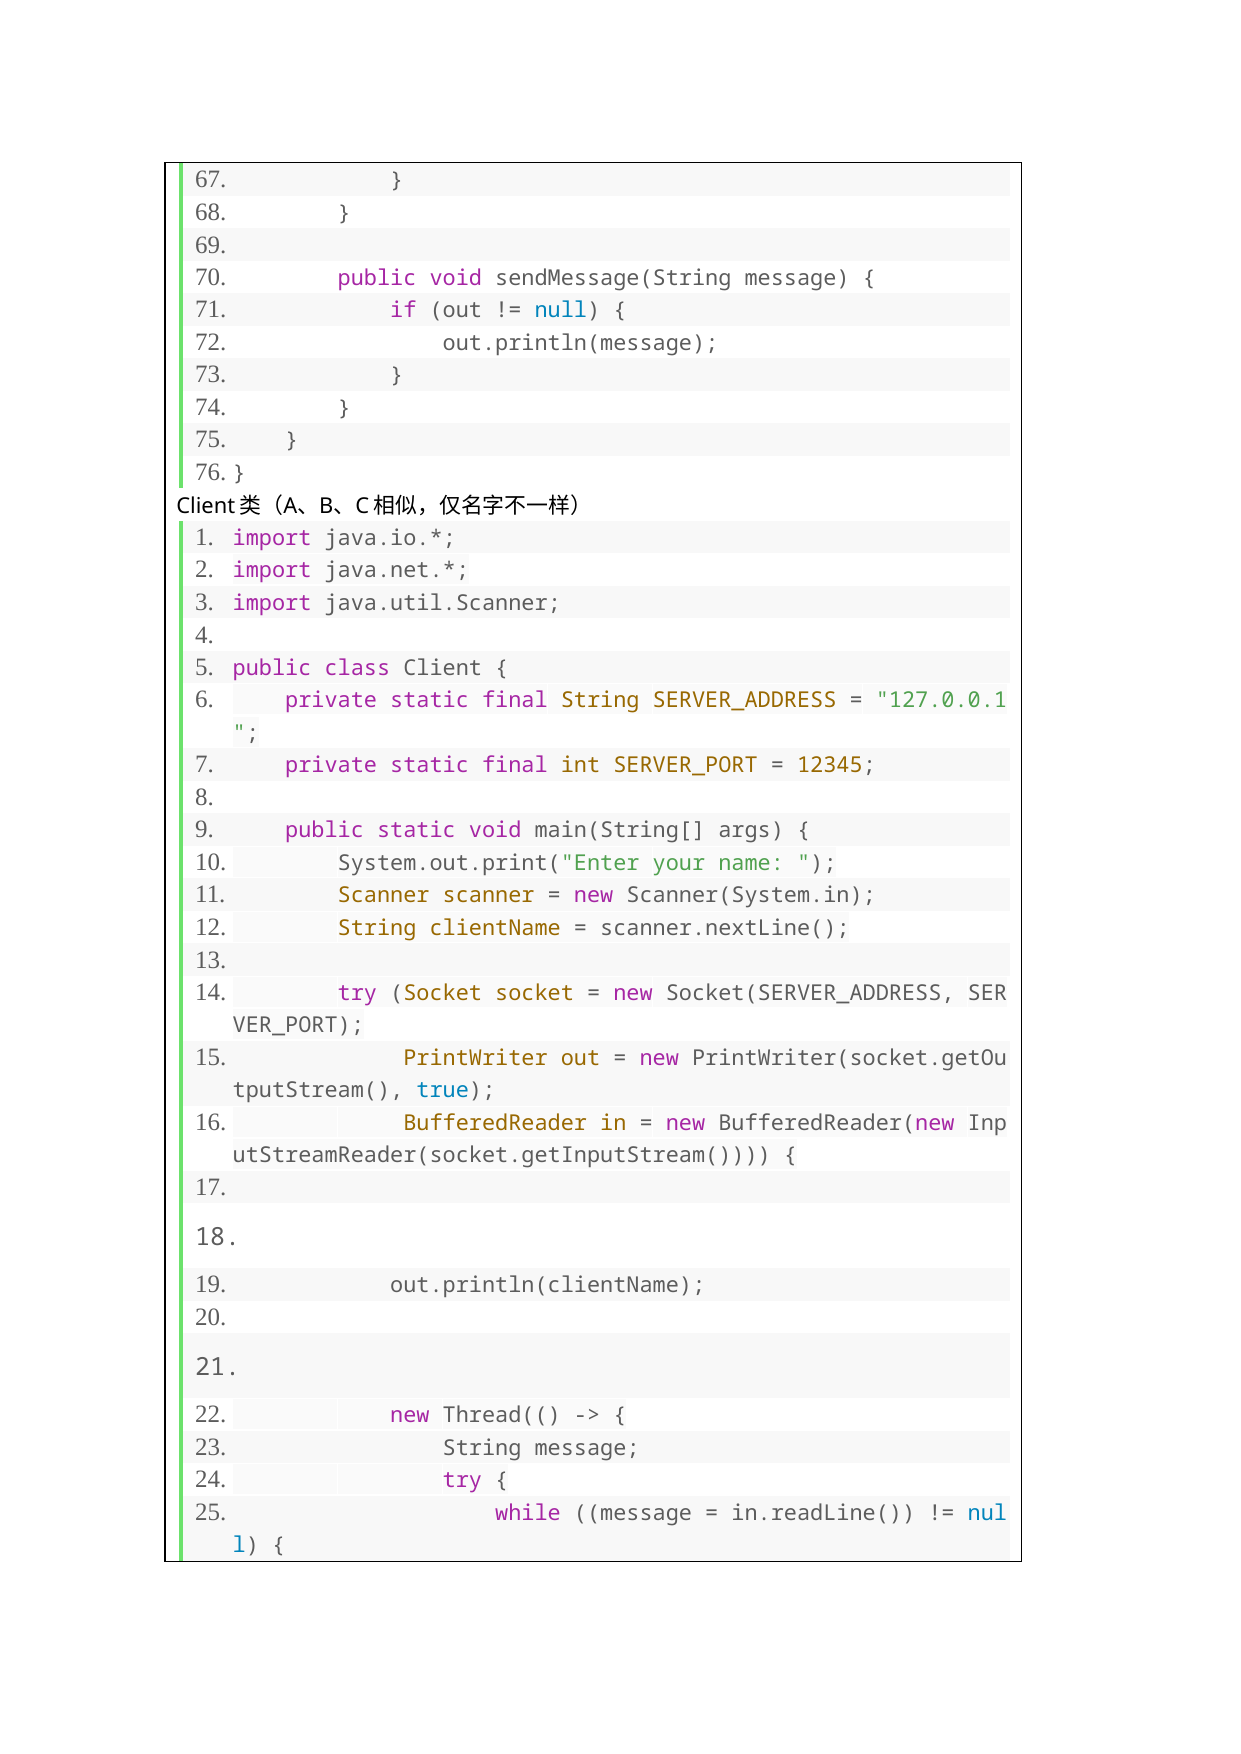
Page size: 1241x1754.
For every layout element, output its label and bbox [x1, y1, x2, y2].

table_header [166, 163, 1021, 1561]
